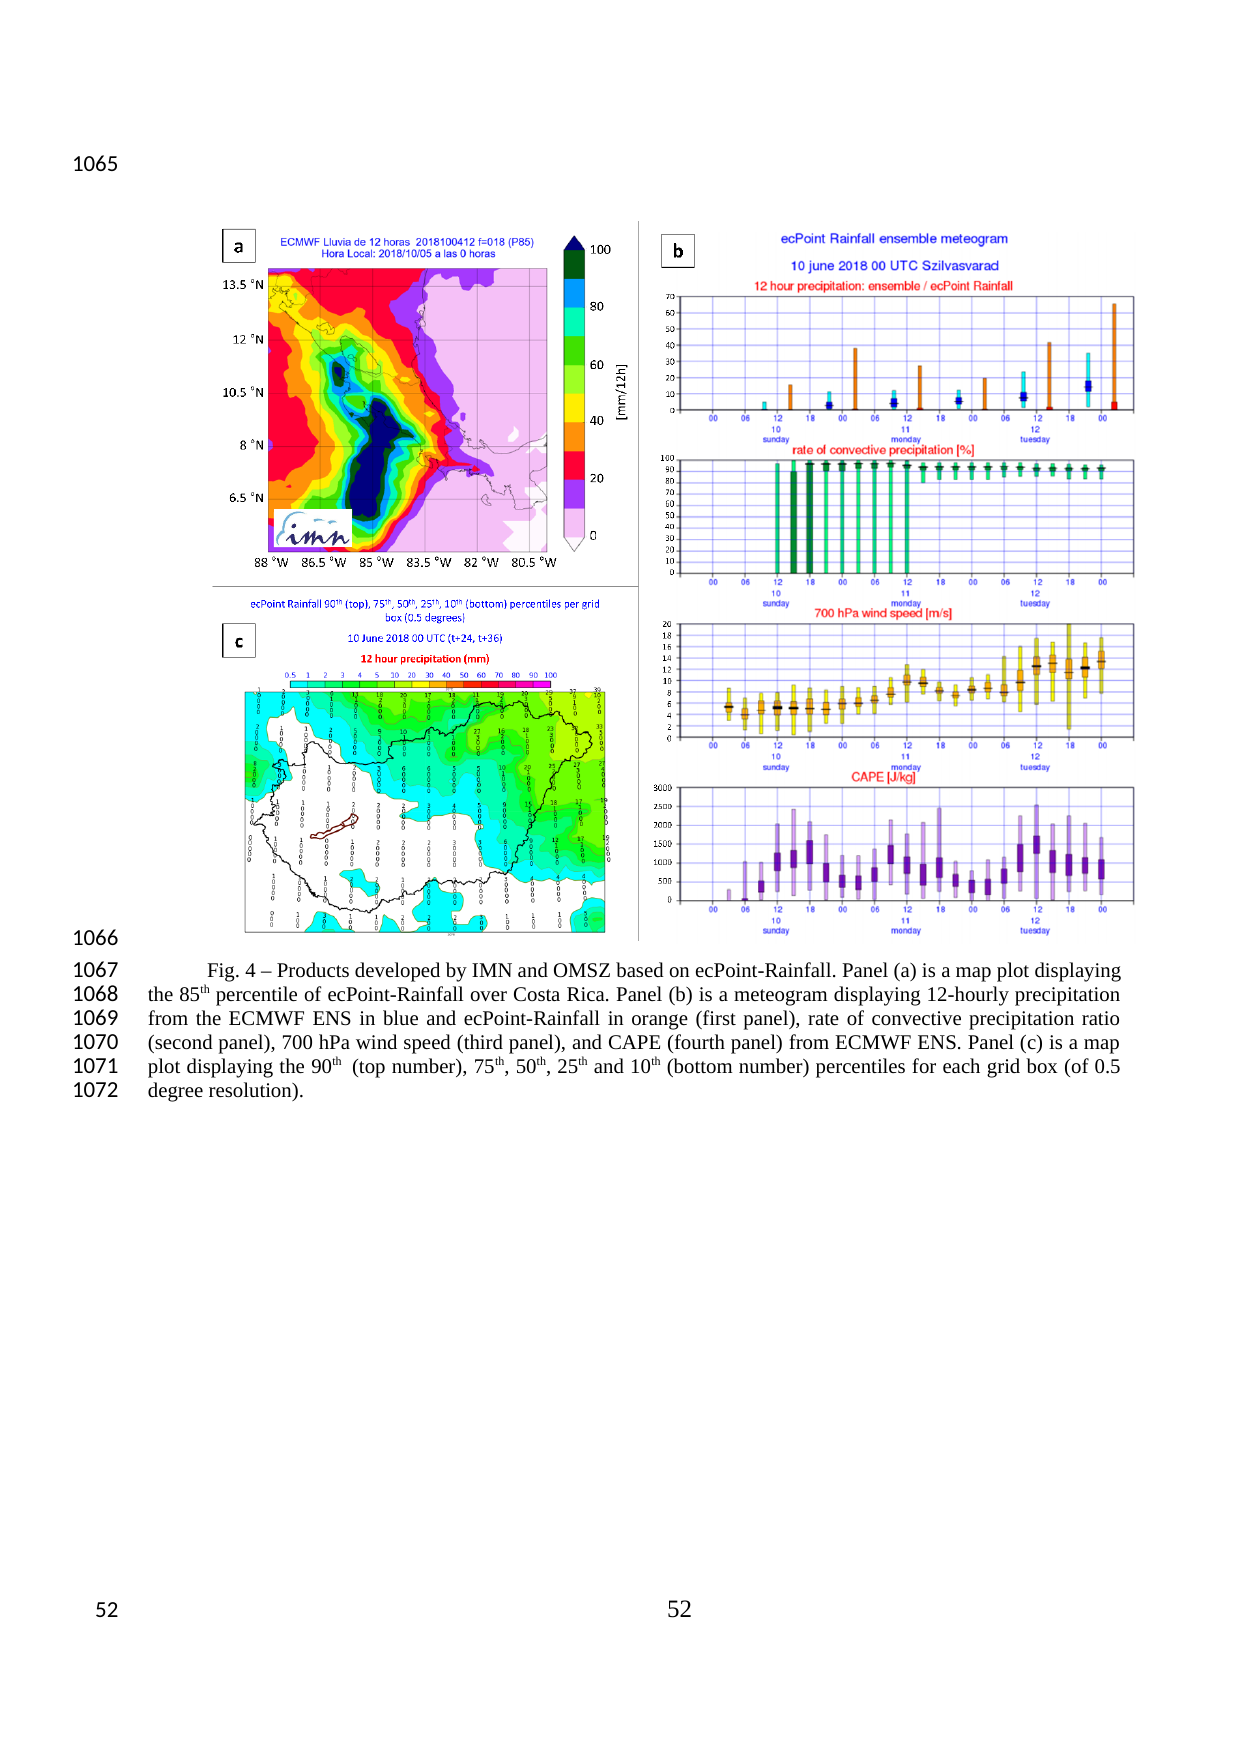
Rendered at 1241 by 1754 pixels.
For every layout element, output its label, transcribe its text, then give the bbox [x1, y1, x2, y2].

text Fig. – Products developed by IMN and OMSZ based on ecPoint-Rainfall. Panel (a) is a map plot displaying the 85th percentile of ecPoint-Rainfall over Costa Rica. Panel (b) is a meteogram displaying 12-hourly precipitation from the ECMWF ENS in blue and ecPoint-Rainfall in orange (first panel), rate of convective precipitation ratio (second panel), 700 hPa wind speed (third panel), and CAPE (fourth panel) from ECMWF ENS. Panel (c) is a map plot displaying the 90th (top number), 75th, 50th, 25th and 10th (bottom number) percentiles for each grid box (of 0.5 degree resolution). [148, 958, 1122, 1102]
picture [206, 217, 1152, 946]
